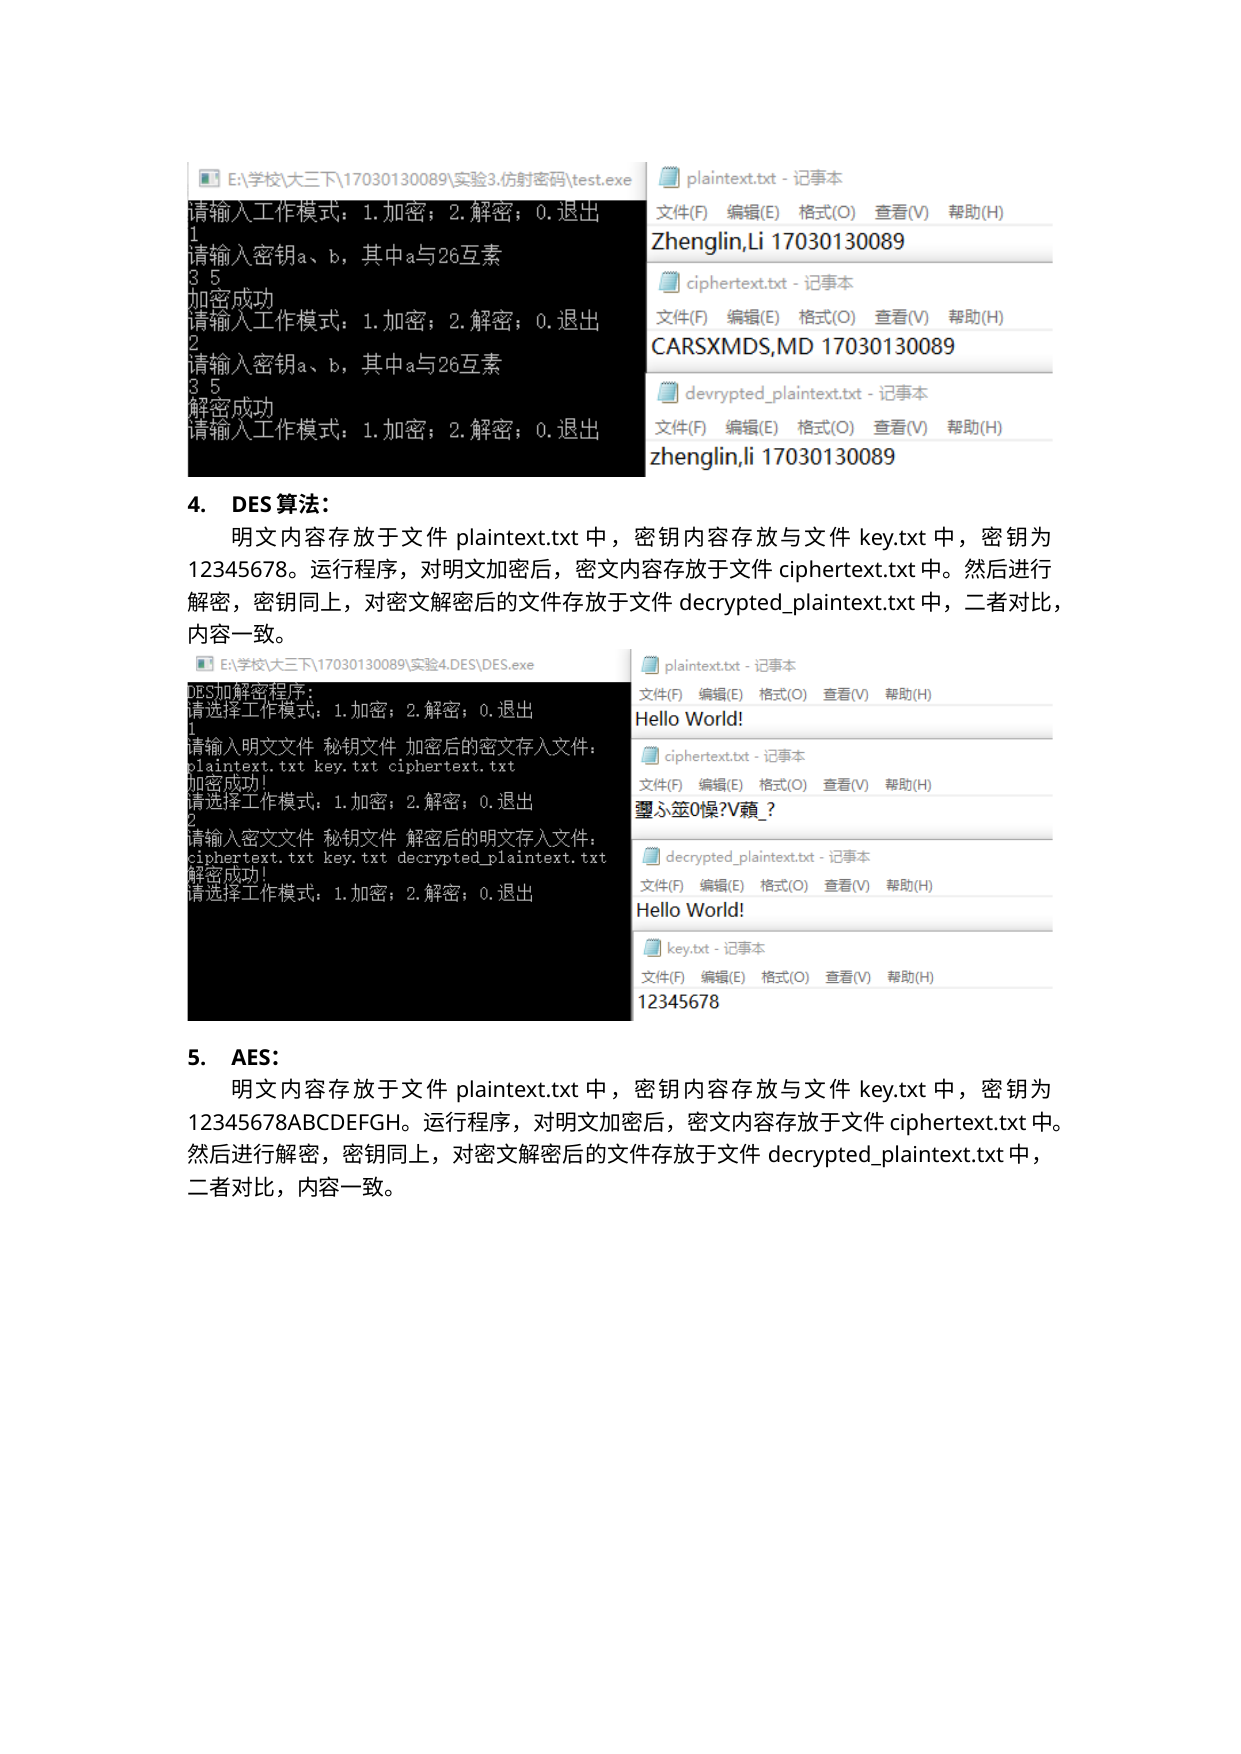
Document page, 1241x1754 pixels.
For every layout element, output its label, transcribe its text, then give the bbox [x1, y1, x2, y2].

text 明文内容存放于文件plaintext.txt中，密钥内容存放与文件key.txt中，密钥为12345678ABCDEFGH。运行程序，对明文加密后，密文内容存放于文件ciphertext.txt中。然后进行解密，密钥同上，对密文解密后的文件存放于文件decrypted_plaintext.txt中，二者对比，内容一致。 [187, 1072, 1053, 1202]
picture [187, 649, 1053, 1021]
list AES： [187, 1039, 1053, 1072]
text 明文内容存放于文件plaintext.txt中，密钥内容存放与文件key.txt中，密钥为12345678。运行程序，对明文加密后，密文内容存放于文件ciphertext.txt中。然后进行解密，密钥同上，对密文解密后的文件存放于文件decrypted_plaintext.txt中，二者对比，内容一致。 [187, 519, 1053, 649]
list DES算法： [187, 487, 1053, 519]
picture [187, 162, 1053, 477]
